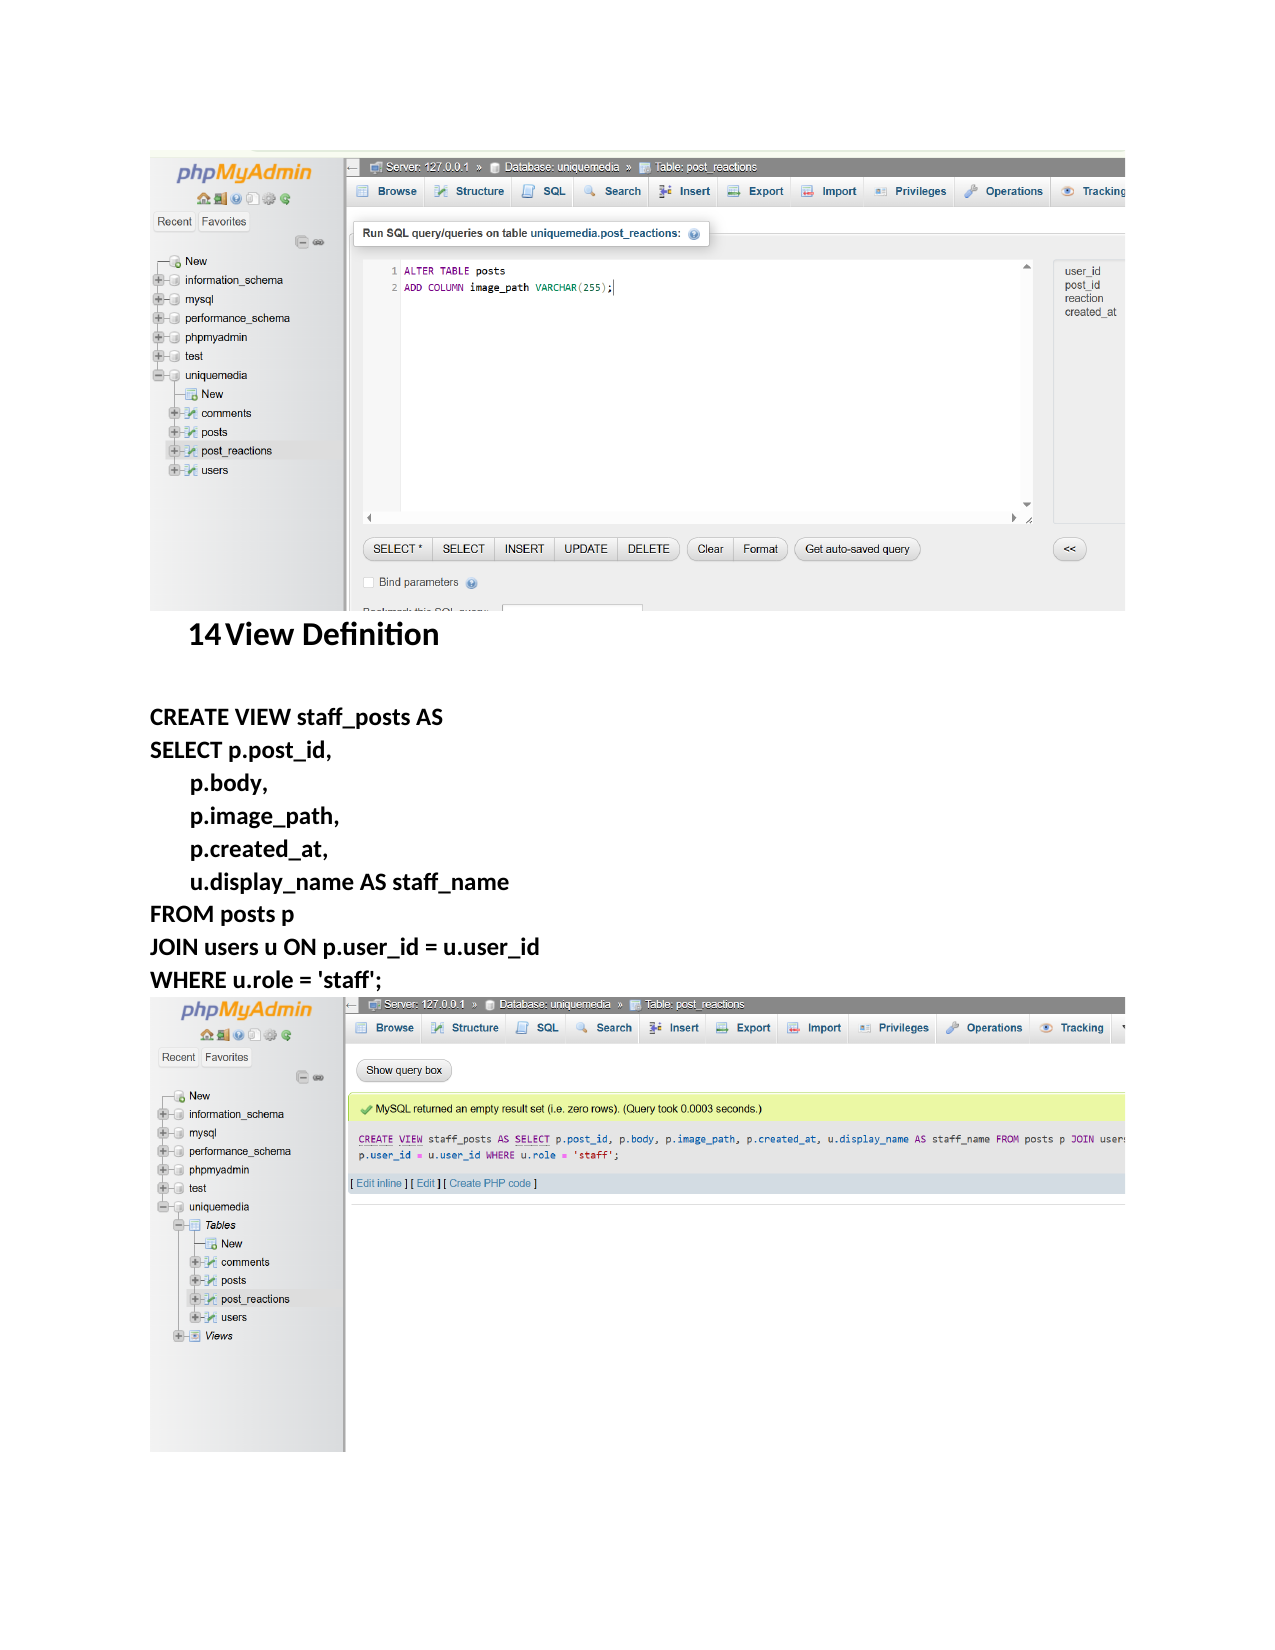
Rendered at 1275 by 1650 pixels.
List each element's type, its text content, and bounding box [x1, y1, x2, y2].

text CREATE VIEW staff_posts AS [150, 701, 1125, 732]
text p.created_at, [150, 833, 1125, 863]
text WHERE u.role = 'staff'; [150, 964, 1125, 995]
text p.body, [150, 767, 1125, 797]
picture [150, 997, 1125, 1452]
text p.image_path, [150, 800, 1125, 830]
text JOIN users u ON p.user_id = u.user_id [150, 932, 1125, 962]
text SELECT p.post_id, [150, 734, 1125, 764]
list View Definition [187, 613, 1125, 654]
picture [150, 150, 1125, 611]
text u.display_name AS staff_name [150, 866, 1125, 896]
text FROM posts p [150, 899, 1125, 929]
